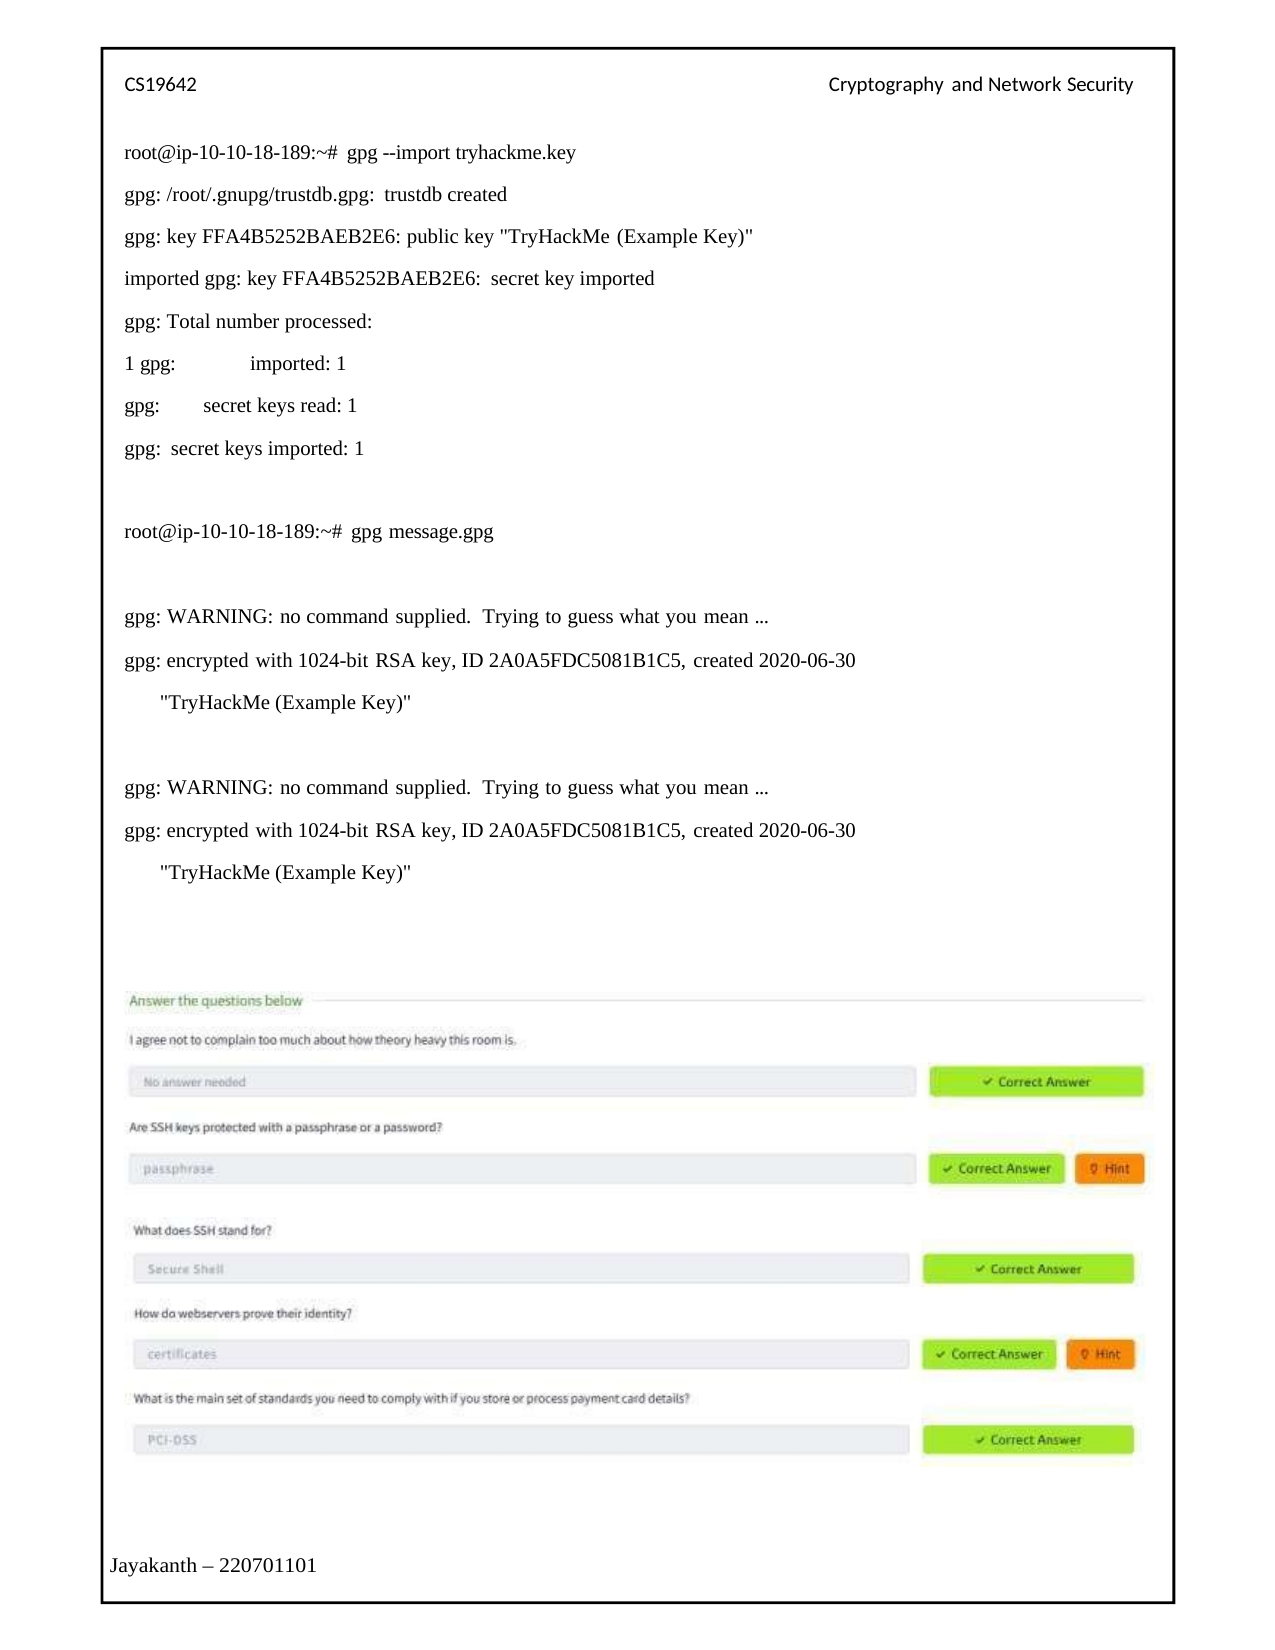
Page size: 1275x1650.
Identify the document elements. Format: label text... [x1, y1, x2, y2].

picture [124, 1217, 1146, 1467]
text gpg: WARNING: no command supplied. Trying to guess what you mean ... [124, 604, 1162, 628]
text gpg: key FFA4B5252BAEB2E6: public key "TryHackMe (Example Key)" imported gpg: key FFA4B5252BAEB2E6: secret key imported [124, 224, 830, 290]
text gpg: Total number processed: 1 gpg: imported: 1 gpg: secret keys read: 1 gpg: secret keys imported: 1 [124, 309, 384, 459]
text root@ip-10-10-18-189:~# gpg --import tryhackme.key gpg: /root/.gnupg/trustdb.gpg: trustdb created [124, 140, 580, 206]
picture [124, 991, 1155, 1199]
text gpg: encrypted with 1024-bit RSA key, ID 2A0A5FDC5081B1C5, created 2020-06-30 "TryHackMe (Example Key)" [124, 818, 930, 884]
text gpg: WARNING: no command supplied. Trying to guess what you mean ... [124, 775, 1162, 799]
text root@ip-10-10-18-189:~# gpg message.gpg [124, 519, 1162, 543]
text gpg: encrypted with 1024-bit RSA key, ID 2A0A5FDC5081B1C5, created 2020-06-30 "TryHackMe (Example Key)" [124, 648, 930, 714]
